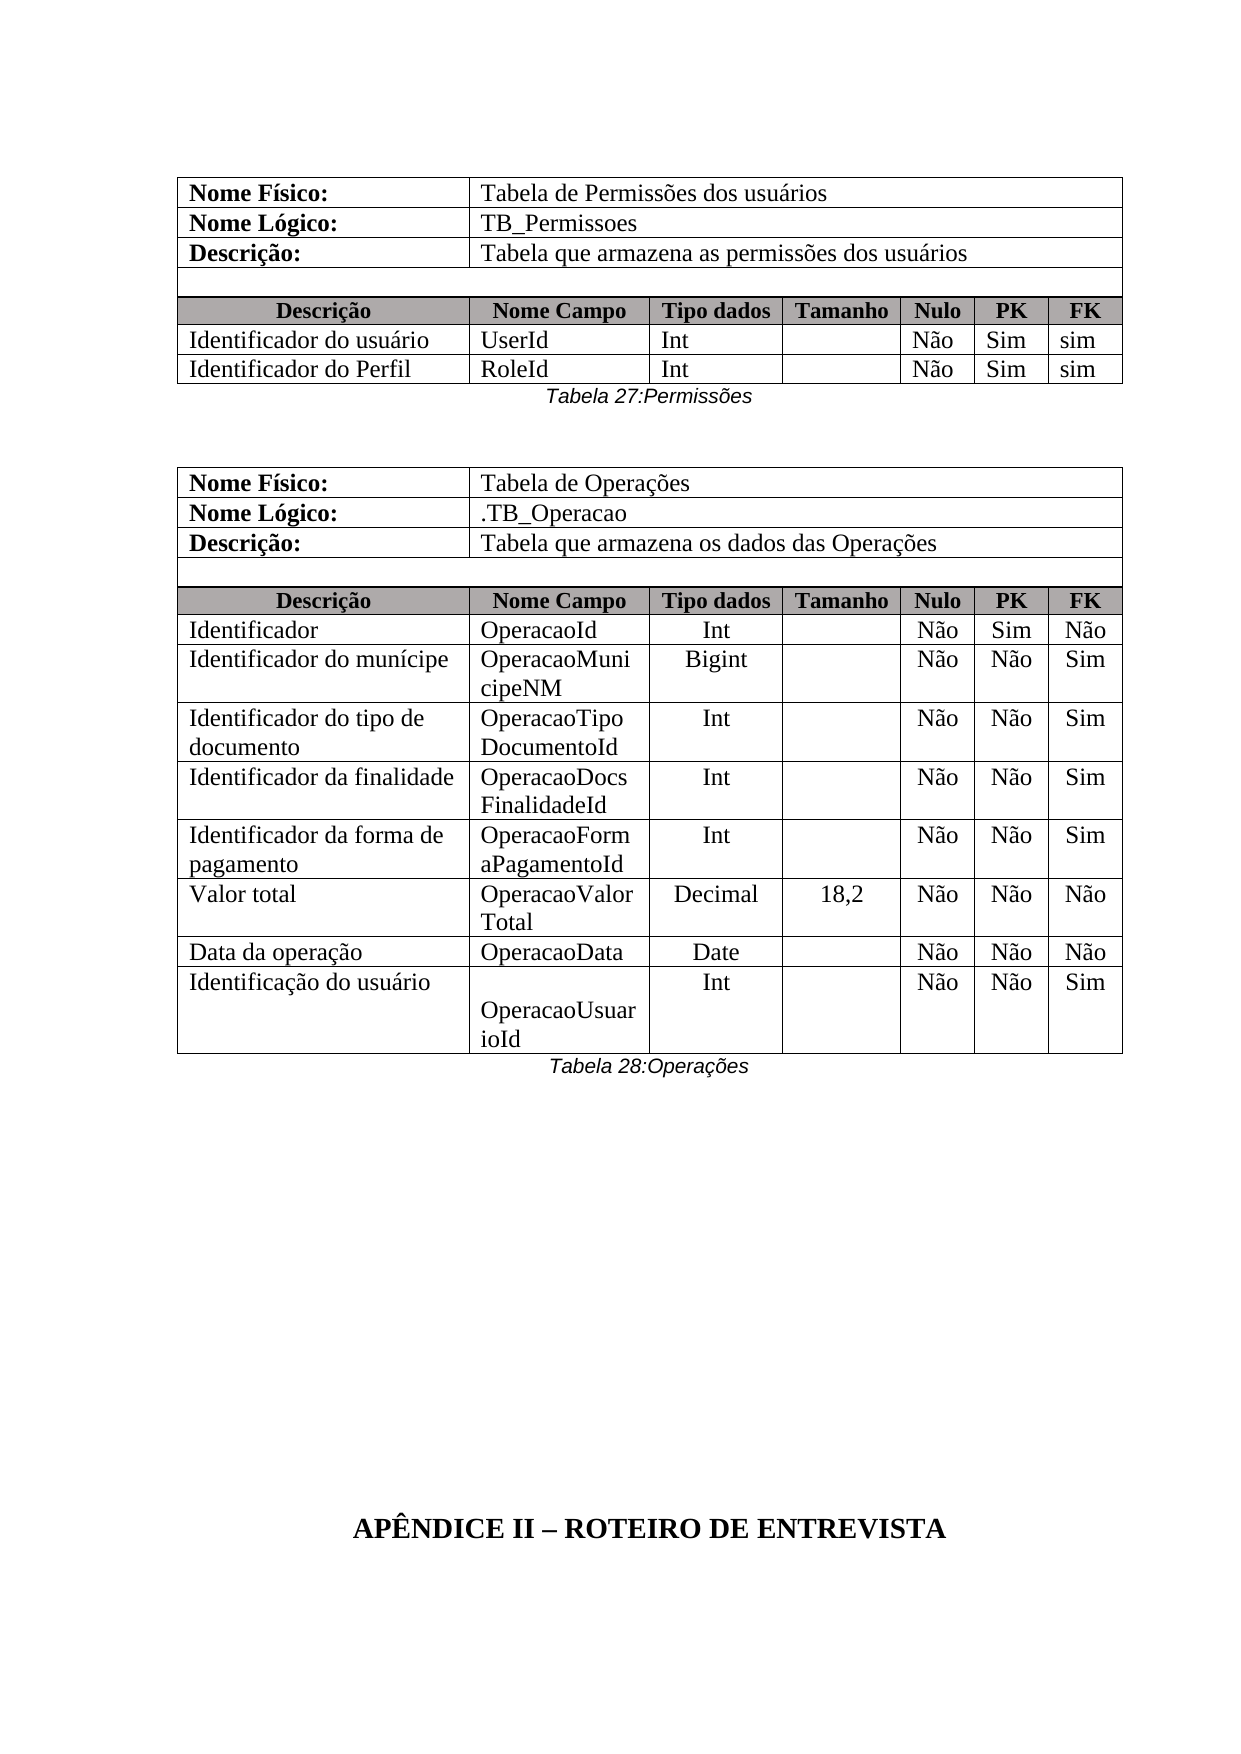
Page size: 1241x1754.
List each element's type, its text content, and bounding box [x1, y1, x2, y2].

table_cell Não [901, 615, 974, 643]
table_cell [178, 558, 1122, 586]
table_cell Decimal [650, 879, 782, 936]
table_cell Tabela que armazena as permissões dos usuários [470, 238, 1122, 267]
table_cell .TB_Operacao [470, 498, 1122, 527]
table_cell Não [901, 820, 974, 878]
table_cell Data da operação [178, 937, 469, 966]
table_cell Não [975, 645, 1048, 702]
table_cell Sim [1049, 967, 1122, 1053]
table_cell 18,2 [783, 879, 900, 936]
table_cell [783, 967, 900, 1053]
table_cell Não [901, 645, 974, 702]
table_cell OperacaoTipoDocumentoId [470, 703, 649, 761]
table_cell Identificador da finalidade [178, 762, 469, 819]
table_cell Tipo dados [650, 298, 782, 324]
table_cell Int [650, 967, 782, 1053]
table_cell TB_Permissoes [470, 208, 1122, 237]
table_cell UserId [470, 325, 649, 353]
table_cell OperacaoData [470, 937, 649, 966]
table_cell [783, 355, 900, 383]
table_cell Não [975, 820, 1048, 878]
table_header Nome Físico: [178, 178, 469, 207]
table_cell Int [650, 355, 782, 383]
table_cell Int [650, 615, 782, 643]
table_cell Descrição: [178, 238, 469, 267]
table_cell Int [650, 325, 782, 353]
table_cell Identificador do munícipe [178, 645, 469, 702]
table_cell Descrição: [178, 528, 469, 557]
table_cell Sim [1049, 820, 1122, 878]
table_cell Nome Campo [470, 298, 649, 324]
table_header Tabela de Permissões dos usuários [470, 178, 1122, 207]
table_cell Identificador do usuário [178, 325, 469, 353]
table_cell OperacaoDocsFinalidadeId [470, 762, 649, 819]
table_cell [178, 268, 1122, 296]
table_cell Não [975, 879, 1048, 936]
table_cell PK [975, 298, 1048, 324]
table_cell OperacaoUsuarioId [470, 967, 649, 1053]
table_cell OperacaoFormaPagamentoId [470, 820, 649, 878]
table_cell Descrição [178, 298, 469, 324]
table_cell Sim [1049, 703, 1122, 761]
table_cell Date [650, 937, 782, 966]
subtitle APÊNDICE II – ROTEIRO DE ENTREVISTA [177, 1511, 1122, 1545]
table_cell Não [901, 325, 974, 353]
table_cell Int [650, 762, 782, 819]
table_cell Nome Lógico: [178, 208, 469, 237]
table_cell [783, 615, 900, 643]
table_cell RoleId [470, 355, 649, 383]
table_cell Valor total [178, 879, 469, 936]
table_cell PK [975, 588, 1048, 614]
table_cell Não [901, 879, 974, 936]
table_cell Não [901, 762, 974, 819]
table_cell Nome Lógico: [178, 498, 469, 527]
table_cell Não [901, 937, 974, 966]
table_cell Não [975, 937, 1048, 966]
table_cell Não [901, 703, 974, 761]
table_cell Sim [1049, 762, 1122, 819]
table_cell Nulo [901, 588, 974, 614]
table_cell Identificador do Perfil [178, 355, 469, 383]
table_cell FK [1049, 298, 1122, 324]
table_cell sim [1049, 325, 1122, 353]
table_cell [783, 820, 900, 878]
table_cell Tamanho [783, 298, 900, 324]
table_cell Não [975, 703, 1048, 761]
table_cell [783, 937, 900, 966]
table_cell Descrição [178, 588, 469, 614]
table_cell Nulo [901, 298, 974, 324]
table_cell [783, 762, 900, 819]
table_cell Identificador [178, 615, 469, 643]
table_cell Tipo dados [650, 588, 782, 614]
table_cell Nome Campo [470, 588, 649, 614]
table_cell [783, 703, 900, 761]
table_cell Não [901, 355, 974, 383]
table_cell Não [975, 967, 1048, 1053]
table_header Tabela de Operações [470, 468, 1122, 497]
table_cell Int [650, 703, 782, 761]
table_cell Não [1049, 615, 1122, 643]
table_cell Int [650, 820, 782, 878]
table_header Nome Físico: [178, 468, 469, 497]
table_cell Não [1049, 879, 1122, 936]
table_cell Identificador da forma de pagamento [178, 820, 469, 878]
table_cell Não [1049, 937, 1122, 966]
table_cell OperacaoId [470, 615, 649, 643]
table_cell Não [901, 967, 974, 1053]
table_cell Sim [975, 615, 1048, 643]
table_cell Não [975, 762, 1048, 819]
table_cell [783, 325, 900, 353]
table_cell sim [1049, 355, 1122, 383]
table_cell Tabela que armazena os dados das Operações [470, 528, 1122, 557]
table_cell FK [1049, 588, 1122, 614]
table_cell OperacaoMunicipeNM [470, 645, 649, 702]
table_cell Identificação do usuário [178, 967, 469, 1053]
table_cell Identificador do tipo de documento [178, 703, 469, 761]
table_cell [783, 645, 900, 702]
table_cell Tamanho [783, 588, 900, 614]
table_cell Sim [1049, 645, 1122, 702]
table_cell Sim [975, 355, 1048, 383]
table_cell Sim [975, 325, 1048, 353]
table_cell Bigint [650, 645, 782, 702]
table_cell OperacaoValorTotal [470, 879, 649, 936]
